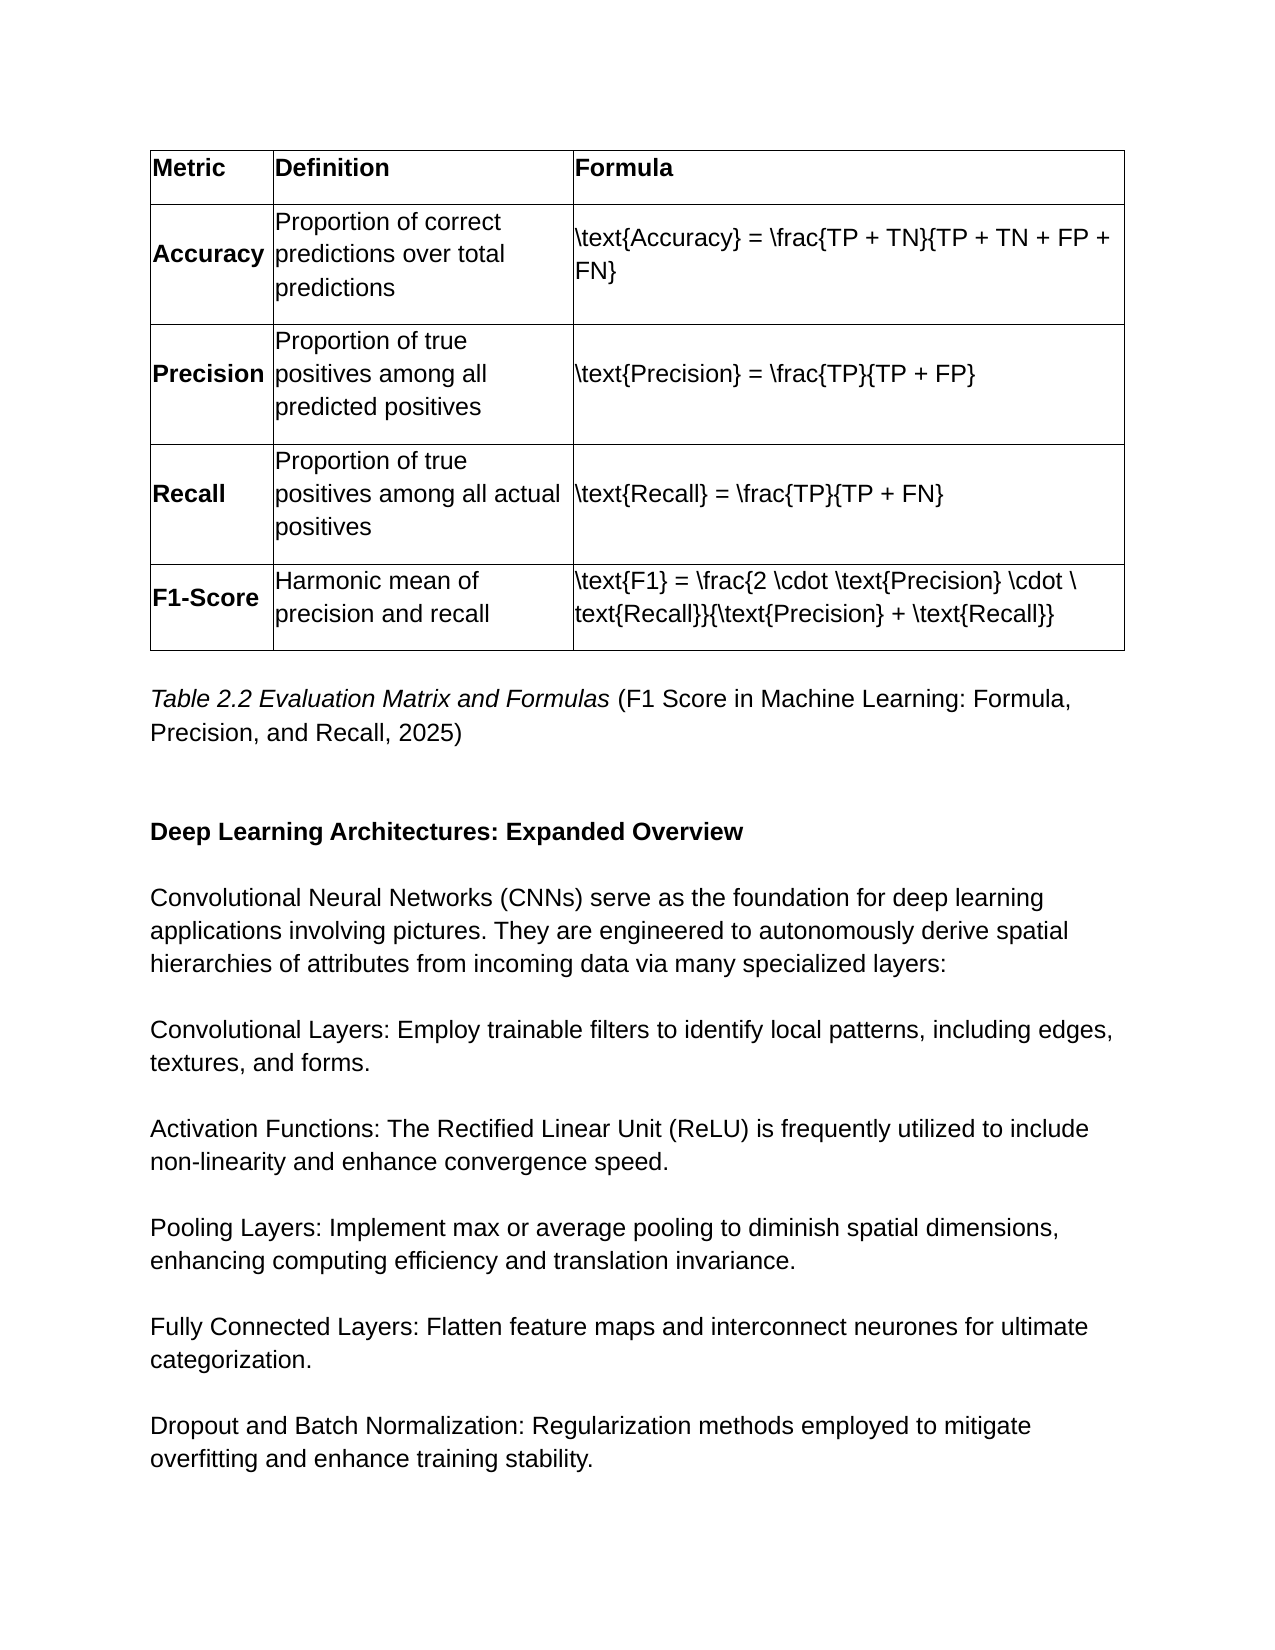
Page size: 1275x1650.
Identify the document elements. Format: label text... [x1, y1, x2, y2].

table_cell Harmonic mean of precision and recall [274, 565, 573, 650]
table_cell Accuracy [151, 205, 273, 324]
table_cell \text{Accuracy} = \frac{TP + TN}{TP + TN + FP + FN} [574, 205, 1124, 324]
table_cell Recall [151, 445, 273, 563]
table_header Metric [151, 151, 273, 204]
table_cell F1-Score [151, 565, 273, 650]
table_header Definition [274, 151, 573, 204]
table_header Formula [574, 151, 1124, 204]
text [150, 651, 1125, 1473]
table_cell Proportion of true positives among all actual positives [274, 445, 573, 563]
table_cell Proportion of true positives among all predicted positives [274, 325, 573, 444]
table_cell \text{Precision} = \frac{TP}{TP + FP} [574, 325, 1124, 444]
table_cell \text{Recall} = \frac{TP}{TP + FN} [574, 445, 1124, 563]
table_cell Precision [151, 325, 273, 444]
table_cell Proportion of correct predictions over total predictions [274, 205, 573, 324]
table_cell \text{F1} = \frac{2 \cdot \text{Precision} \cdot \text{Recall}}{\text{Precision} + \text{Recall}} [574, 565, 1124, 650]
